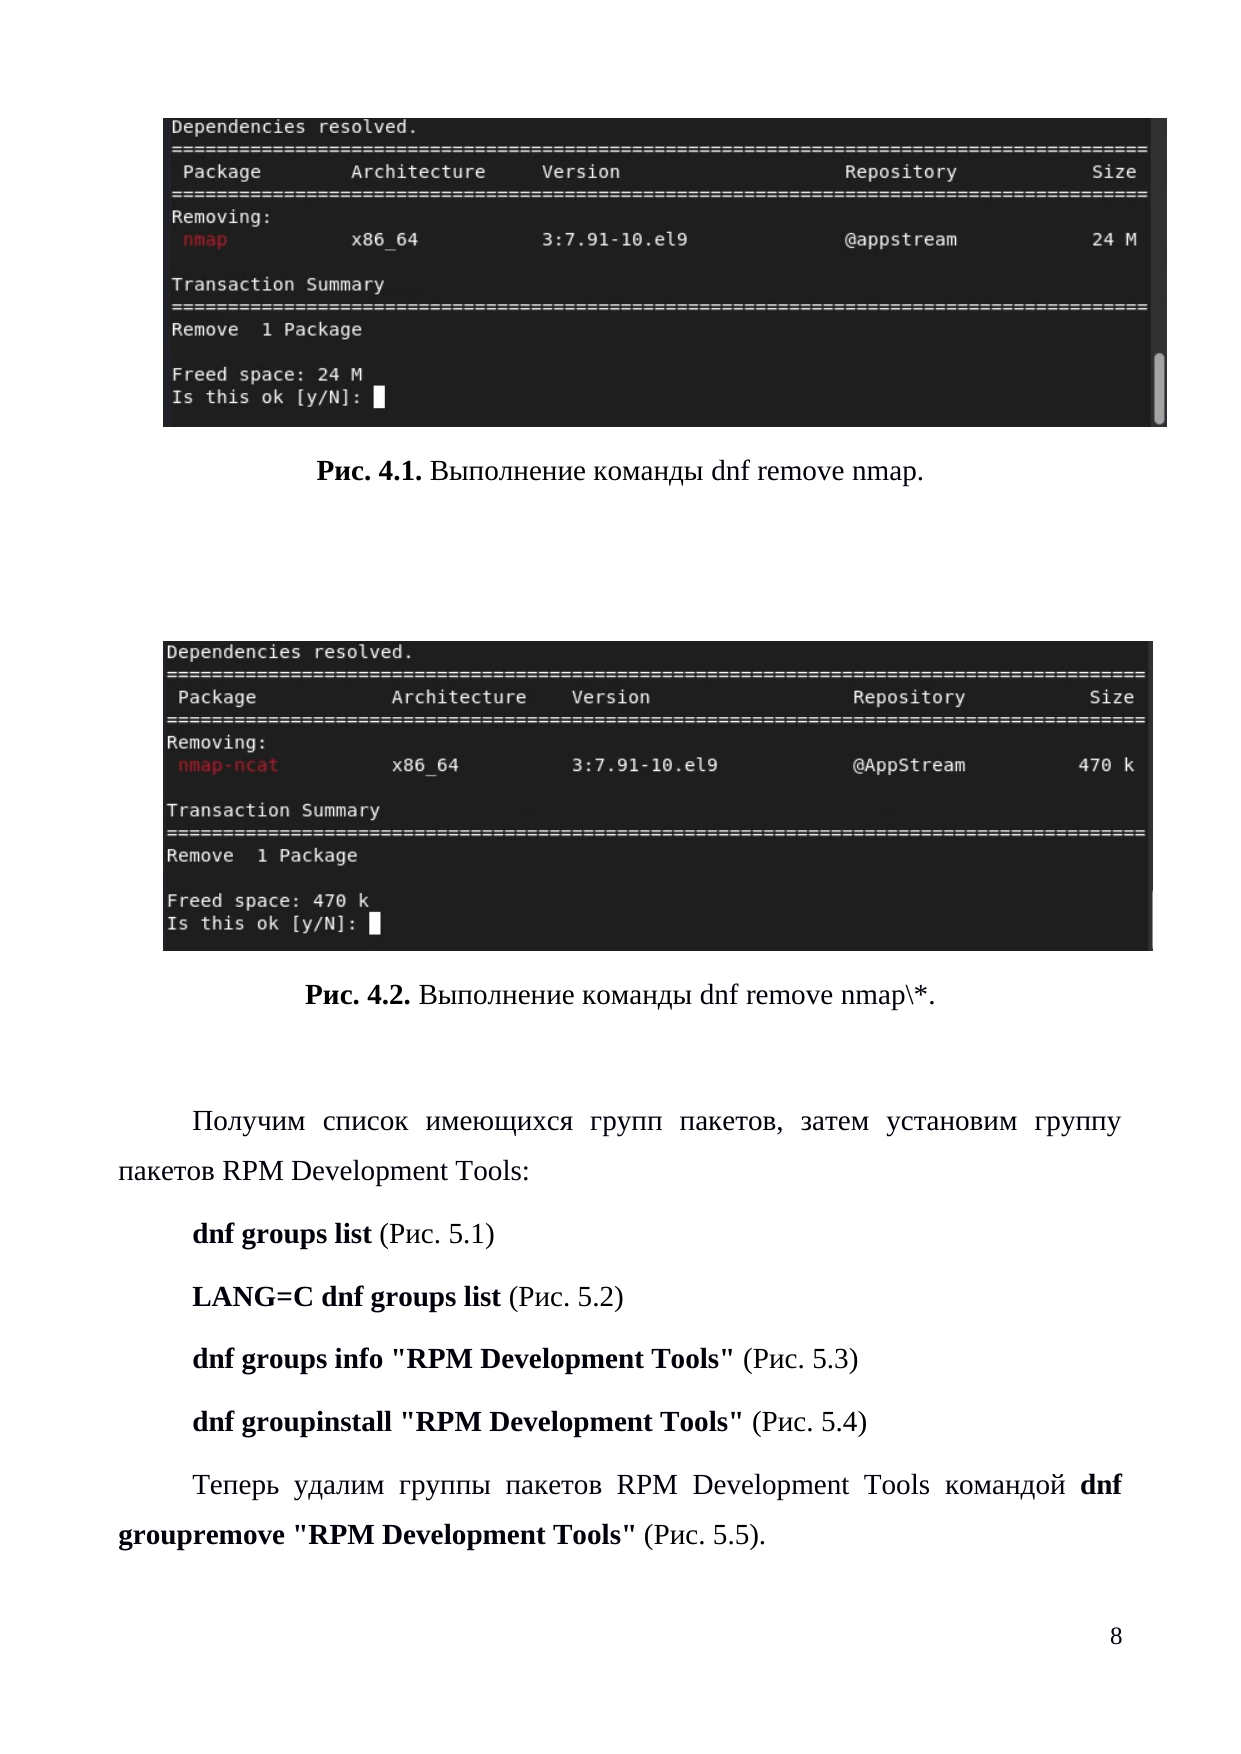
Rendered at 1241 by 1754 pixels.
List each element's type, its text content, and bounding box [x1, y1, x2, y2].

text Рис. 4.1. Выполнение команды dnf remove nmap. [118, 453, 1122, 487]
text dnf groupinstall "RPM Development Tools" (Рис. 5.4) [118, 1404, 1122, 1438]
text Рис. 4.2. Выполнение команды dnf remove nmap\*. [118, 977, 1122, 1011]
text Получим список имеющихся групп пакетов, затем установим группу пакетов RPM Development Tools: [118, 1103, 1122, 1187]
text dnf groups info "RPM Development Tools" (Рис. 5.3) [118, 1341, 1122, 1375]
text Теперь удалим группы пакетов RPM Development Tools командой dnf groupremove "RPM Development Tools" (Рис. 5.5). [118, 1467, 1122, 1551]
picture [163, 118, 1167, 427]
text LANG=C dnf groups list (Рис. 5.2) [118, 1279, 1122, 1312]
text dnf groups list (Рис. 5.1) [118, 1216, 1122, 1249]
picture [163, 641, 1153, 951]
